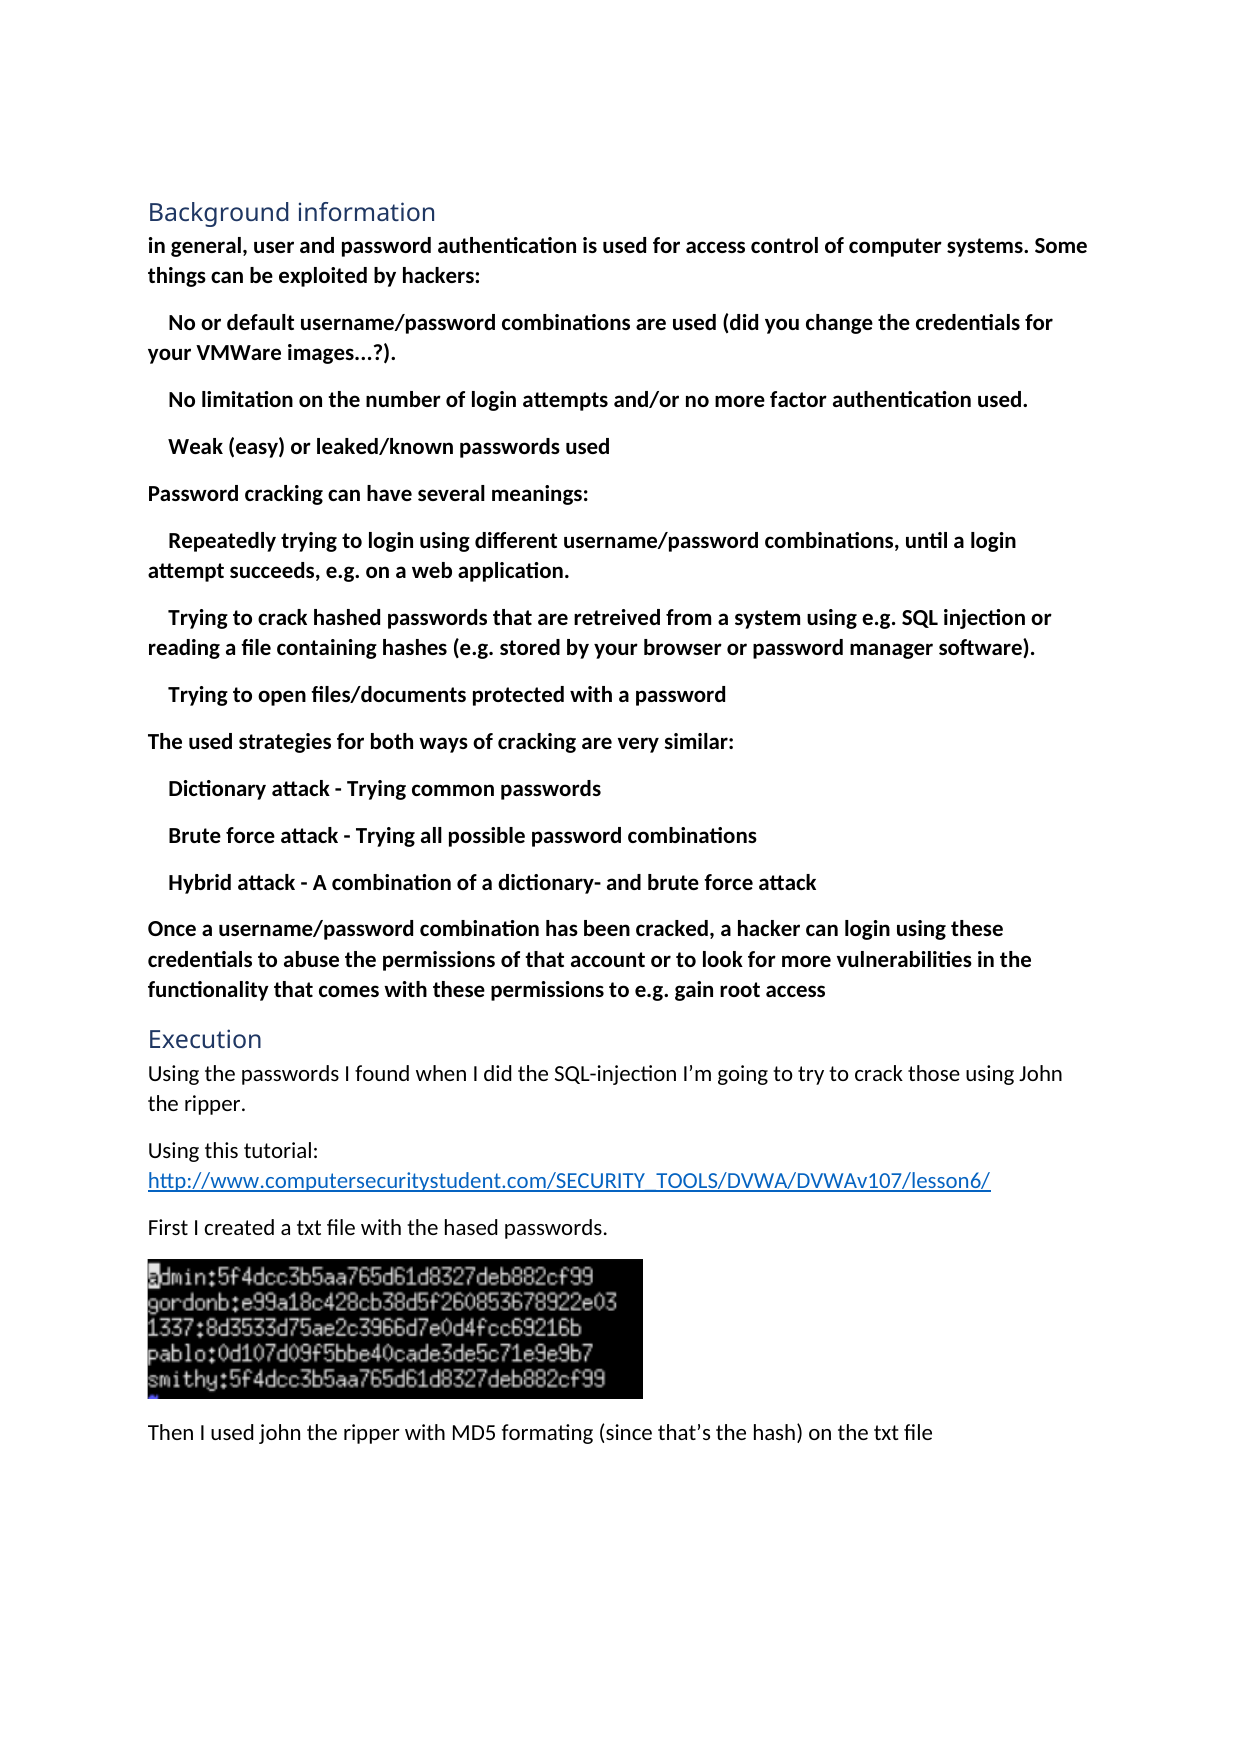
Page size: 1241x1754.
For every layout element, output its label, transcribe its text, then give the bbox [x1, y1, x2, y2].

text The used strategies for both ways of cracking are very similar: [148, 727, 1093, 755]
picture [147, 1259, 643, 1399]
text Once a username/password combination has been cracked, a hacker can login using these credentials to abuse the permissions of that account or to look for more vulnerabilities in the functionality that comes with these permissions to e.g. gain root access [148, 914, 1093, 1003]
text Weak (easy) or leaked/known passwords used [148, 432, 1093, 460]
text in general, user and password authentication is used for access control of computer systems. Some things can be exploited by hackers: [148, 231, 1093, 289]
text Using the passwords I found when I did the SQL-injection I’m going to try to crack those using John the ripper. [148, 1059, 1093, 1117]
text Using this tutorial: http://www.computersecuritystudent.com/SECURITY_TOOLS/DVWA/DVWAv107/lesson6/ [148, 1136, 1093, 1194]
text Brute force attack - Trying all possible password combinations [148, 821, 1093, 849]
text Hybrid attack - A combination of a dictionary- and brute force attack [148, 868, 1093, 896]
text Trying to crack hashed passwords that are retreived from a system using e.g. SQL injection or reading a file containing hashes (e.g. stored by your browser or password manager software). [148, 603, 1093, 661]
text No limitation on the number of login attempts and/or no more factor authentication used. [148, 385, 1093, 413]
text Trying to open files/documents protected with a password [148, 680, 1093, 708]
text Dictionary attack - Trying common passwords [148, 774, 1093, 802]
text Then I used john the ripper with MD5 formating (since that’s the hash) on the txt file [148, 1418, 1093, 1446]
text Repeatedly trying to login using different username/password combinations, until a login attempt succeeds, e.g. on a web application. [148, 526, 1093, 584]
text Password cracking can have several meanings: [148, 479, 1093, 507]
text First I created a txt file with the hased passwords. [148, 1213, 1093, 1241]
subtitle Execution [148, 1022, 1093, 1056]
subtitle Background information [148, 194, 1093, 228]
text No or default username/password combinations are used (did you change the credentials for your VMWare images...?). [148, 308, 1093, 367]
